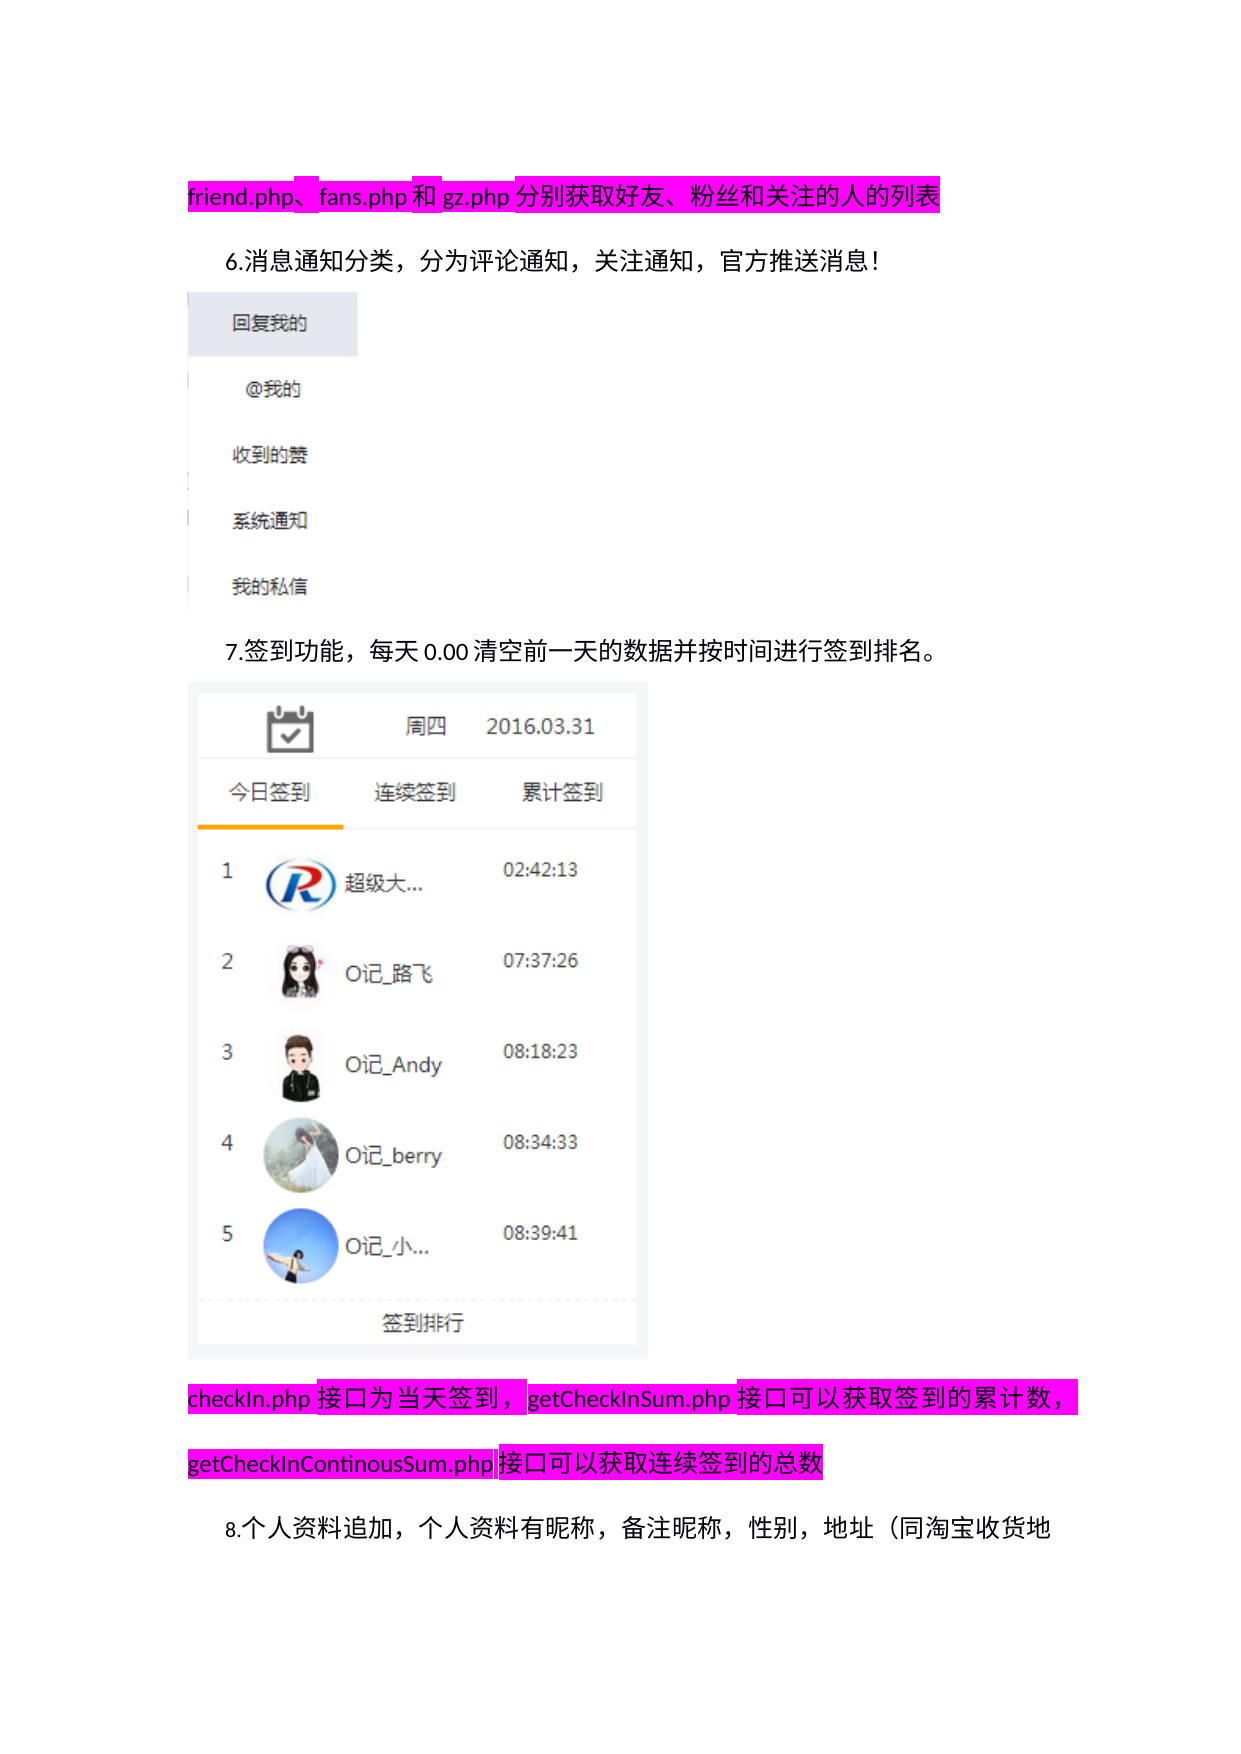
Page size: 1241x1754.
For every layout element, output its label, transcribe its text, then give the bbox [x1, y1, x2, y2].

list checkIn.php接口为当天签到，getCheckInSum.php接口可以获取签到的累计数，getCheckInContinousSum.php接口可以获取连续签到的总数 [187, 1364, 1053, 1494]
list 消息通知分类，分为评论通知，关注通知，官方推送消息！ [225, 227, 1053, 292]
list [225, 1494, 1053, 1559]
picture [187, 682, 649, 1359]
picture [187, 292, 358, 611]
list friend.php、fans.php和gz.php分别获取好友、粉丝和关注的人的列表 [187, 162, 1053, 227]
list 签到功能，每天0.00清空前一天的数据并按时间进行签到排名。 [225, 617, 1053, 682]
